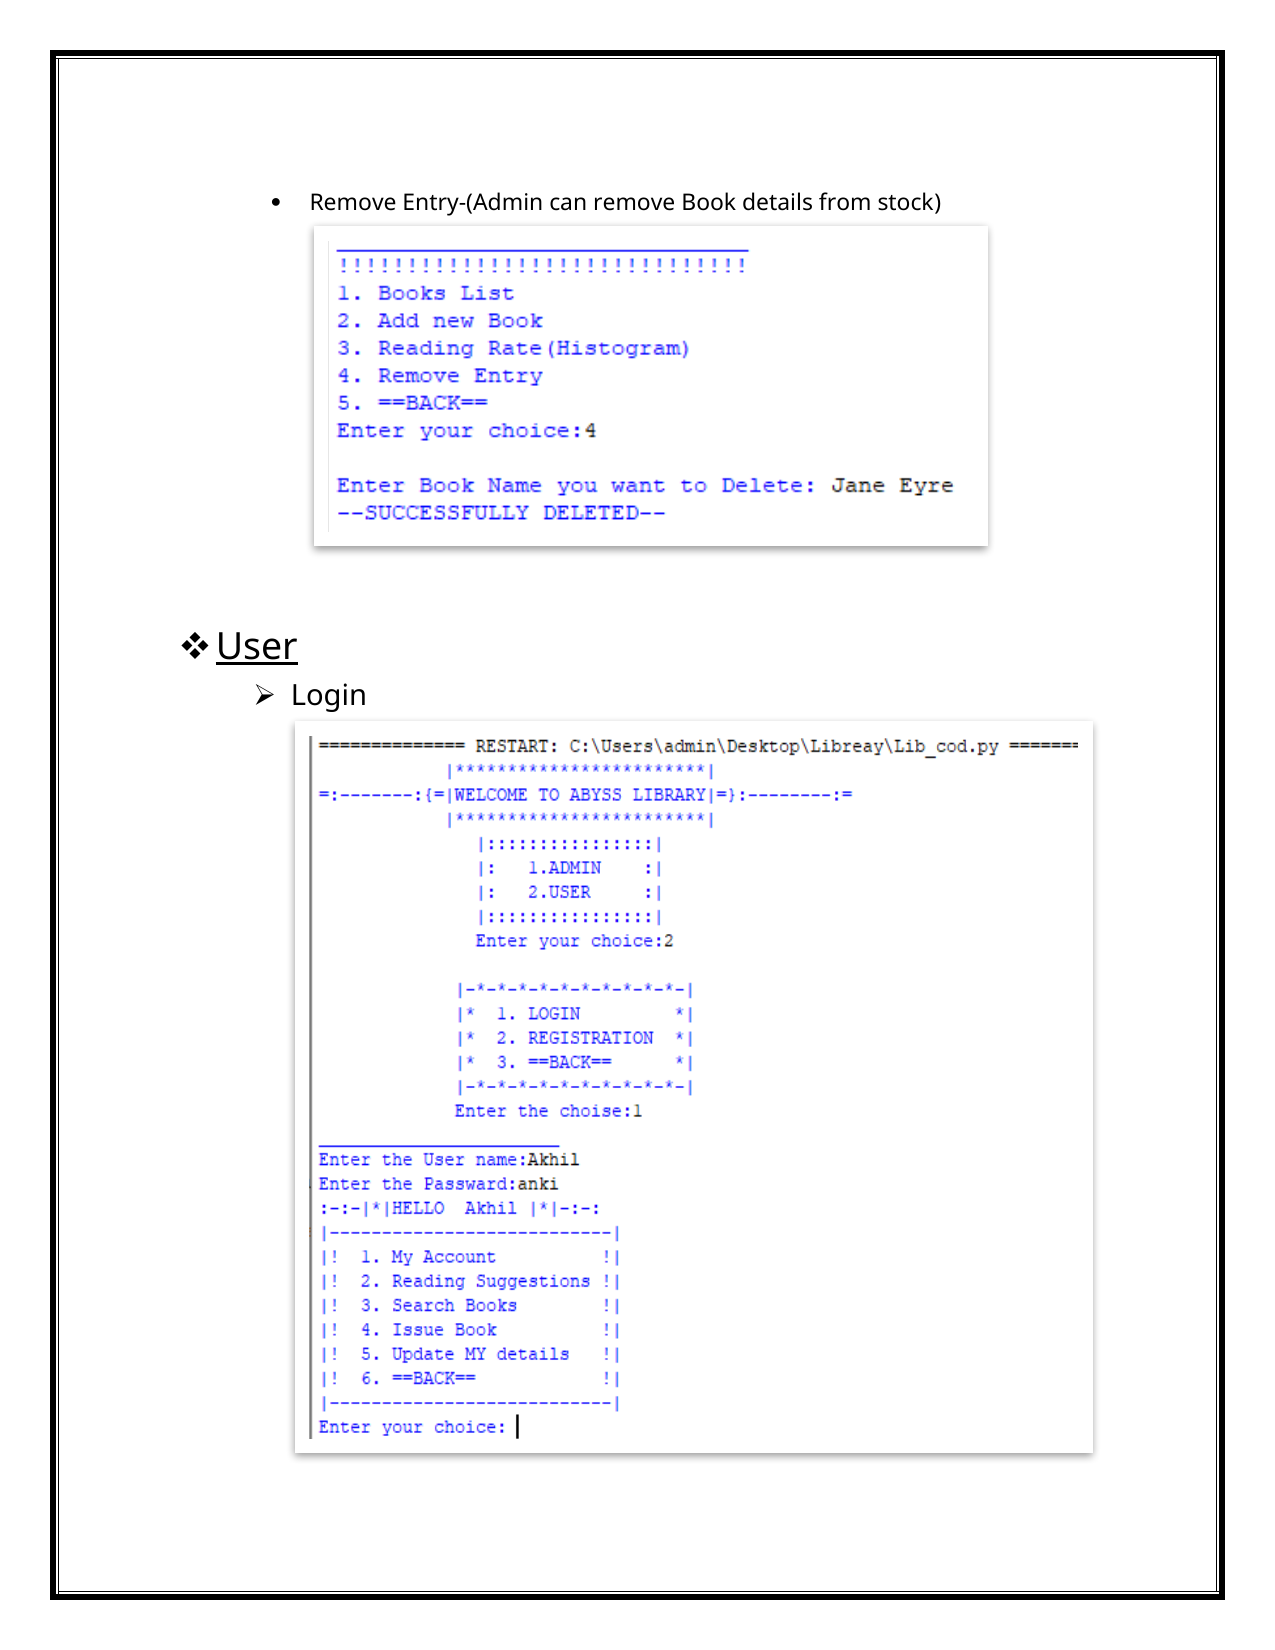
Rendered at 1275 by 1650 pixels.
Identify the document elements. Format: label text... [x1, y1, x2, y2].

list User [178, 619, 1125, 670]
picture [309, 736, 1078, 1439]
list Login [253, 674, 1125, 714]
picture [328, 241, 973, 532]
list Remove Entry-(Admin can remove Book details from stock) [272, 186, 1125, 217]
